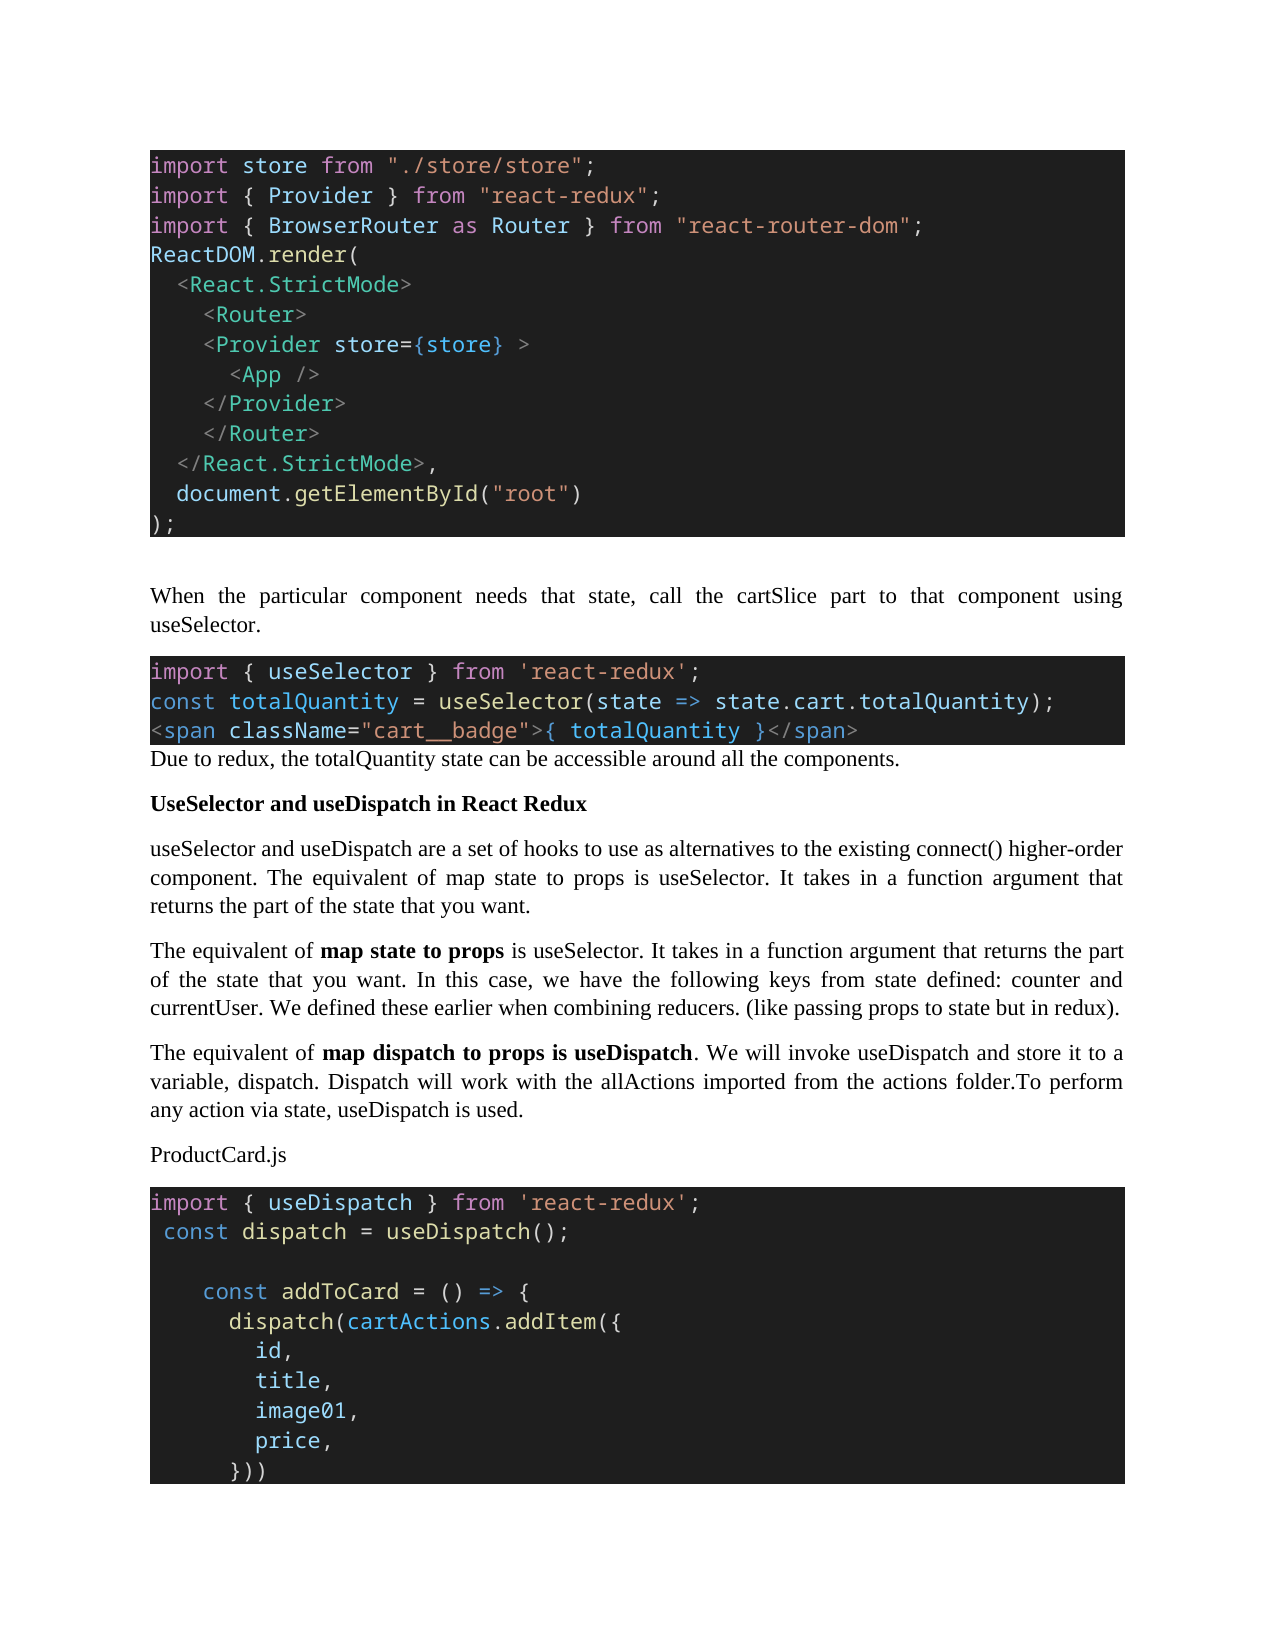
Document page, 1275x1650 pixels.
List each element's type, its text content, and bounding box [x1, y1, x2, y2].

text <React.StrictMode> [150, 269, 1125, 299]
text price, [150, 1425, 1125, 1455]
text Due to redux, the totalQuantity state can be accessible around all the components. [150, 745, 1125, 772]
text </React.StrictMode>, [150, 448, 1125, 478]
text import store from "./store/store"; [150, 150, 1125, 180]
text <Provider store={store} > [150, 329, 1125, 358]
text </Router> [150, 418, 1125, 448]
text image01, [150, 1395, 1125, 1425]
text import { useSelector } from 'react-redux'; [150, 656, 1125, 686]
text title, [150, 1365, 1125, 1395]
text import { BrowserRouter as Router } from "react-router-dom"; [150, 209, 1125, 239]
text UseSelector and useDispatch in React Redux [150, 790, 1125, 817]
text ProductCard.js [150, 1141, 1125, 1168]
text const dispatch = useDispatch(); [150, 1216, 1125, 1246]
text document.getElementById("root") [150, 478, 1125, 507]
text <span className="cart__badge">{ totalQuantity }</span> [150, 716, 1125, 745]
text import { Provider } from "react-redux"; [150, 180, 1125, 209]
text <App /> [150, 358, 1125, 388]
text const totalQuantity = useSelector(state => state.cart.totalQuantity); [150, 686, 1125, 716]
text })) [150, 1455, 1125, 1484]
text <Router> [150, 299, 1125, 329]
text When the particular component needs that state, call the cartSlice part to that component using useSelector. [150, 582, 1125, 637]
text useSelector and useDispatch are a set of hooks to use as alternatives to the existing connect() higher-order component. The equivalent of map state to props is useSelector. It takes in a function argument that returns the part of the state that you want. [150, 836, 1125, 919]
text ); [150, 507, 1125, 537]
text ReactDOM.render( [150, 239, 1125, 269]
text The equivalent of map dispatch to props is useDispatch. We will invoke useDispatch and store it to a variable, dispatch. Dispatch will work with the allActions imported from the actions folder.To perform any action via state, useDispatch is used. [150, 1039, 1125, 1123]
text const addToCard = () => { [150, 1276, 1125, 1306]
text </Provider> [150, 388, 1125, 418]
text The equivalent of map state to props is useSelector. It takes in a function argument that returns the part of the state that you want. In this case, we have the following keys from state defined: counter and currentUser. We defined these earlier when combining reducers. (like passing props to state but in redux). [150, 937, 1125, 1021]
text dispatch(cartActions.addItem({ [150, 1306, 1125, 1336]
text import { useDispatch } from 'react-redux'; [150, 1187, 1125, 1216]
text id, [150, 1336, 1125, 1365]
